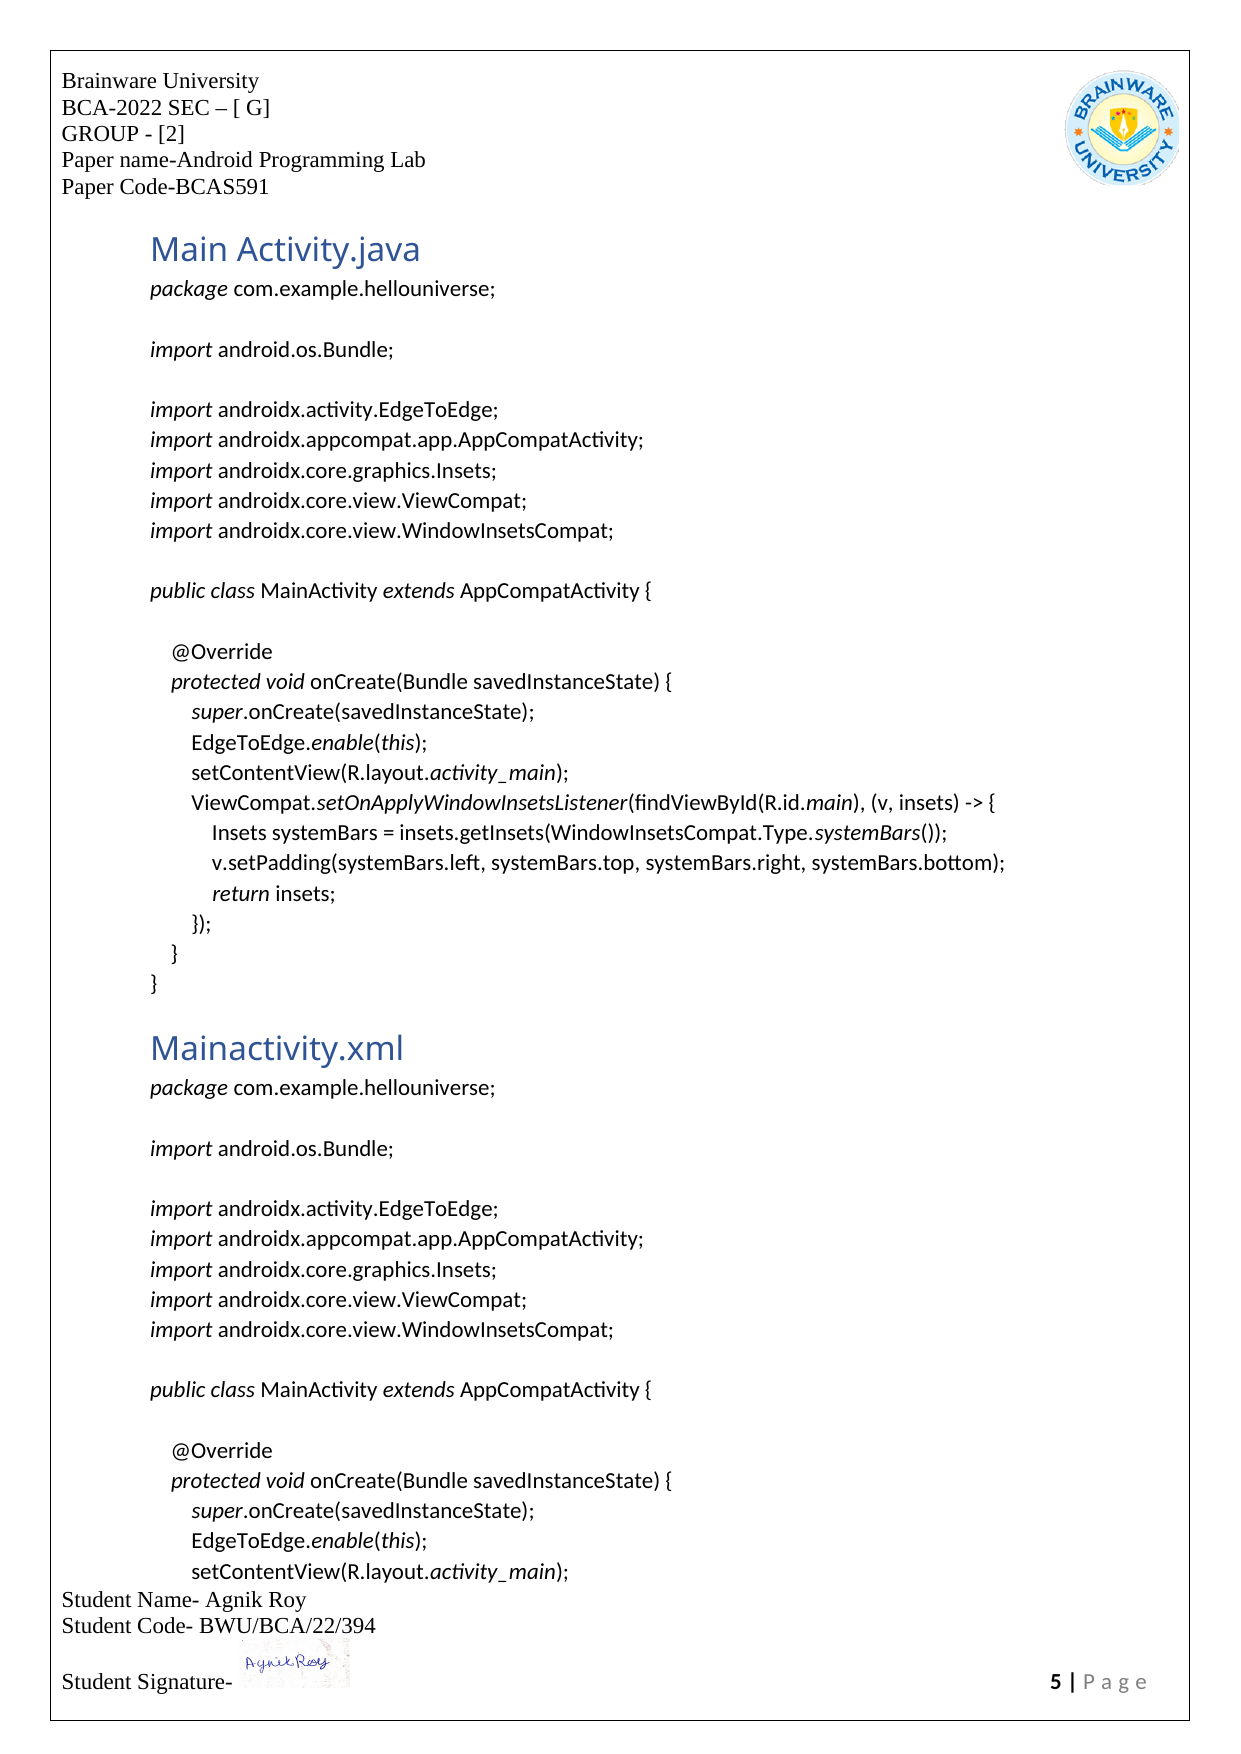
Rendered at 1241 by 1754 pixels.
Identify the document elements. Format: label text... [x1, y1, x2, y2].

picture [1064, 70, 1180, 186]
subtitle Mainactivity.xml [150, 1024, 1181, 1070]
subtitle Main Activity.java [150, 226, 1181, 271]
picture [238, 1638, 350, 1688]
